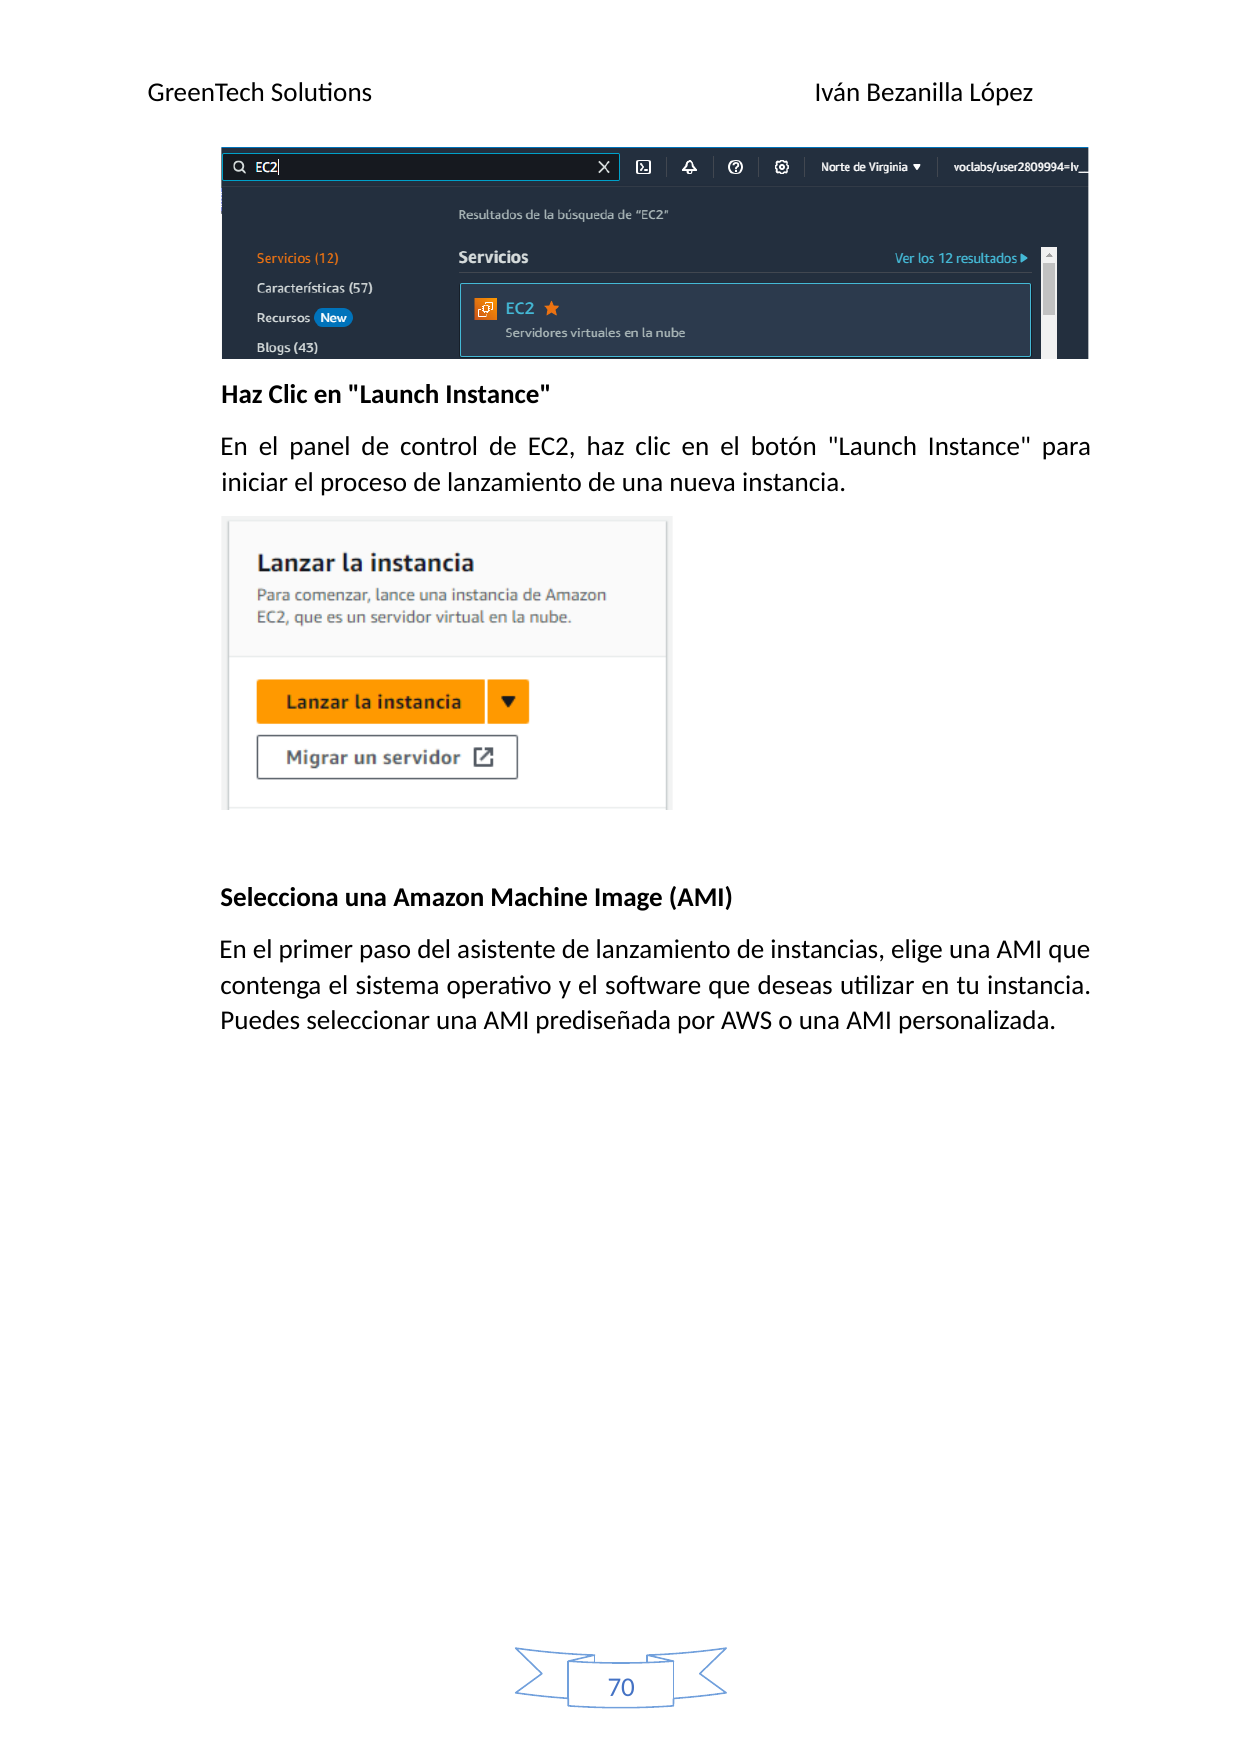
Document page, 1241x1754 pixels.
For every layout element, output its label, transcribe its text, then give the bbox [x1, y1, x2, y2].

text En el panel de control de EC2, haz clic en el botón "Launch Instance" para iniciar el proceso de lanzamiento de una nueva instancia. [220, 429, 1092, 498]
picture [221, 147, 1089, 359]
text En el primer paso del asistente de lanzamiento de instancias, elige una AMI que contenga el sistema operativo y el software que deseas utilizar en tu instancia. Puedes seleccionar una AMI prediseñada por AWS o una AMI personalizada. [219, 932, 1092, 1037]
text Haz Clic en "Launch Instance" [148, 377, 1092, 410]
picture [221, 516, 673, 810]
picture [224, 155, 618, 179]
text Selecciona una Amazon Machine Image (AMI) [148, 880, 1092, 913]
